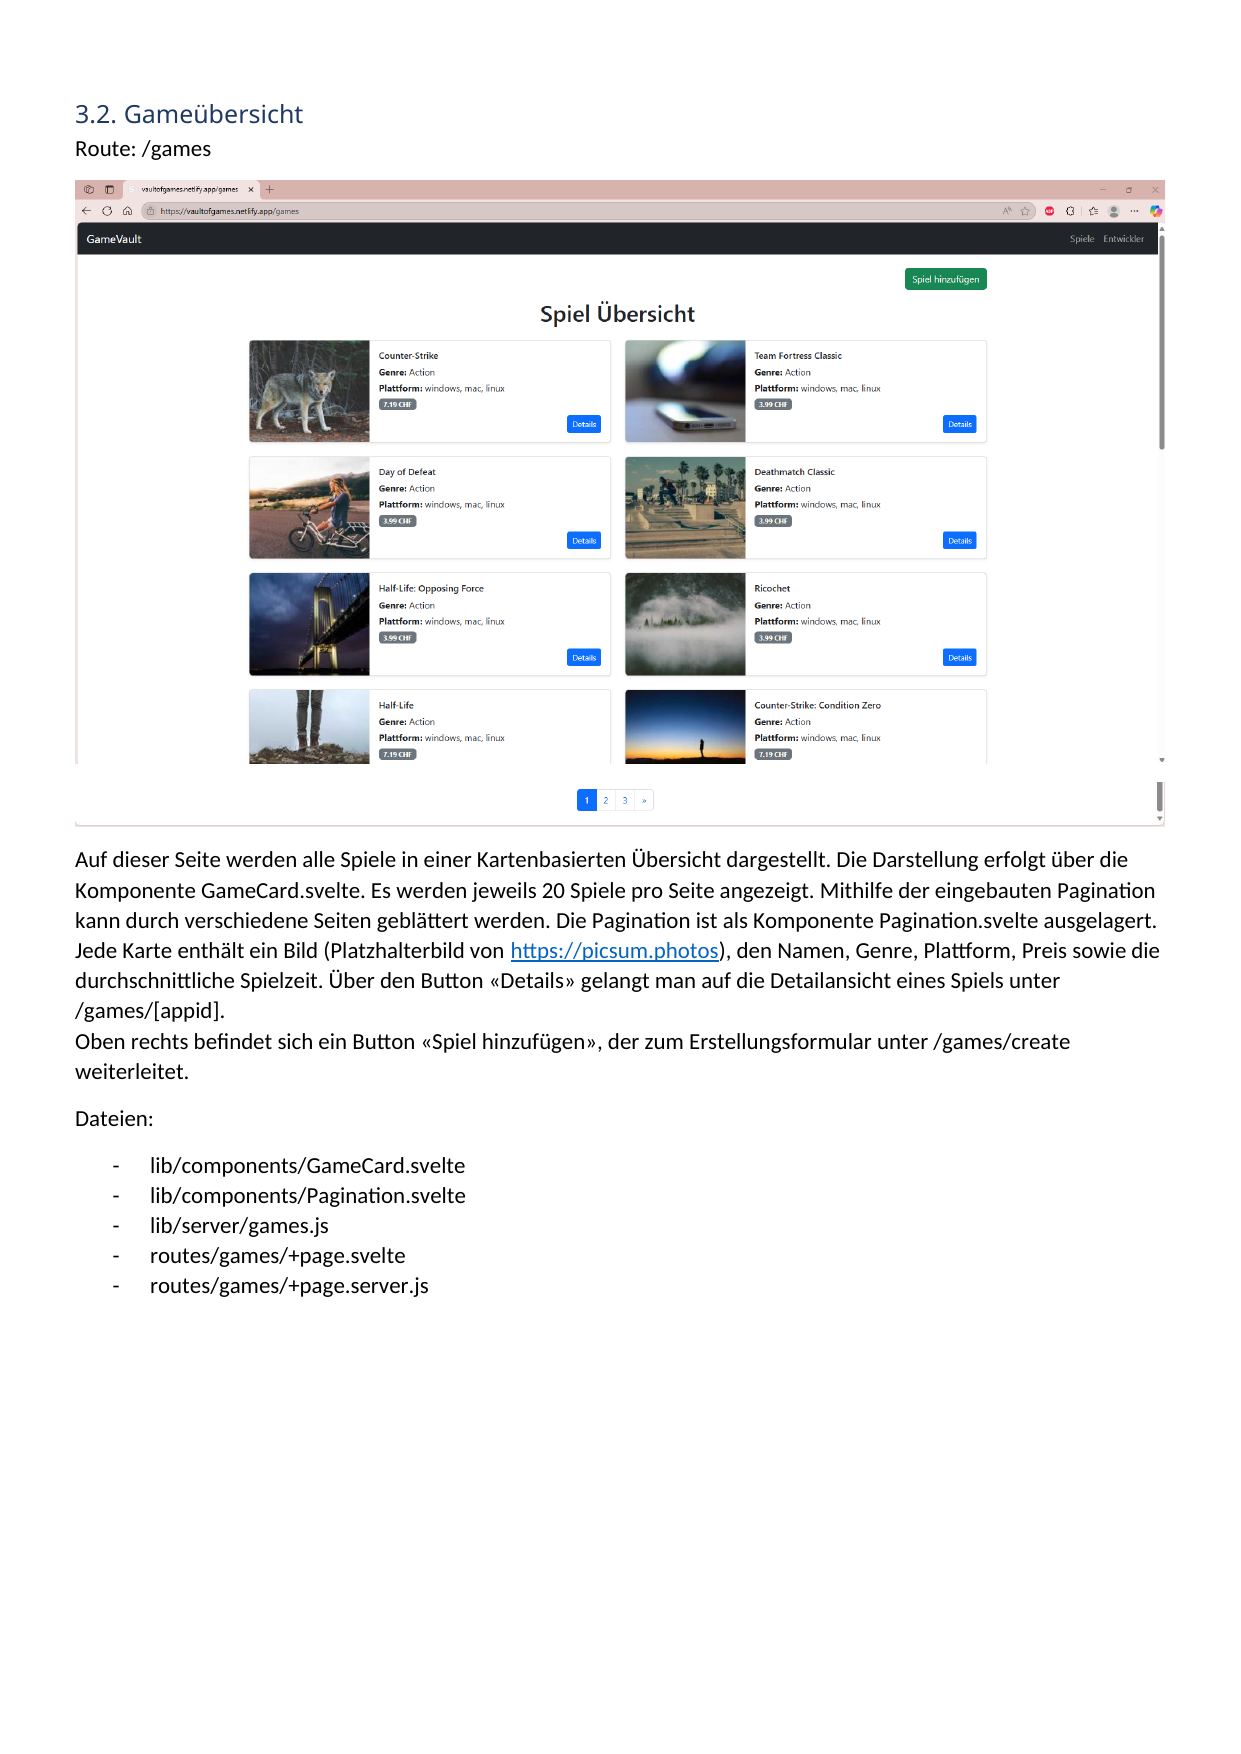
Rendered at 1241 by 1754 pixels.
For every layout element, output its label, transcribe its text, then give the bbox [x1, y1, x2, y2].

text Dateien: [75, 1104, 1165, 1132]
list lib/components/GameCard.svelte [112, 1151, 1165, 1179]
subtitle Gameübersicht [75, 97, 1165, 131]
text Auf dieser Seite werden alle Spiele in einer Kartenbasierten Übersicht dargestellt. Die Darstellung erfolgt über die Komponente GameCard.svelte. Es werden jeweils 20 Spiele pro Seite angezeigt. Mithilfe der eingebauten Pagination kann durch verschiedene Seiten geblättert werden. Die Pagination ist als Komponente Pagination.svelte ausgelagert. Jede Karte enthält ein Bild (Platzhalterbild von https://picsum.photos), den Namen, Genre, Plattform, Preis sowie die durchschnittliche Spielzeit. Über den Button «Details» gelangt man auf die Detailansicht eines Spiels unter /games/[appid]. Oben rechts befindet sich ein Button «Spiel hinzufügen», der zum Erstellungsformular unter /games/create weiterleitet. [75, 846, 1165, 1085]
picture [75, 782, 1166, 827]
picture [75, 180, 1166, 764]
list lib/components/Pagination.svelte [112, 1181, 1165, 1209]
list lib/server/games.js [112, 1211, 1165, 1239]
list routes/games/+page.server.js [112, 1272, 1165, 1300]
text Route: /games [75, 134, 1165, 162]
list routes/games/+page.svelte [112, 1241, 1165, 1269]
